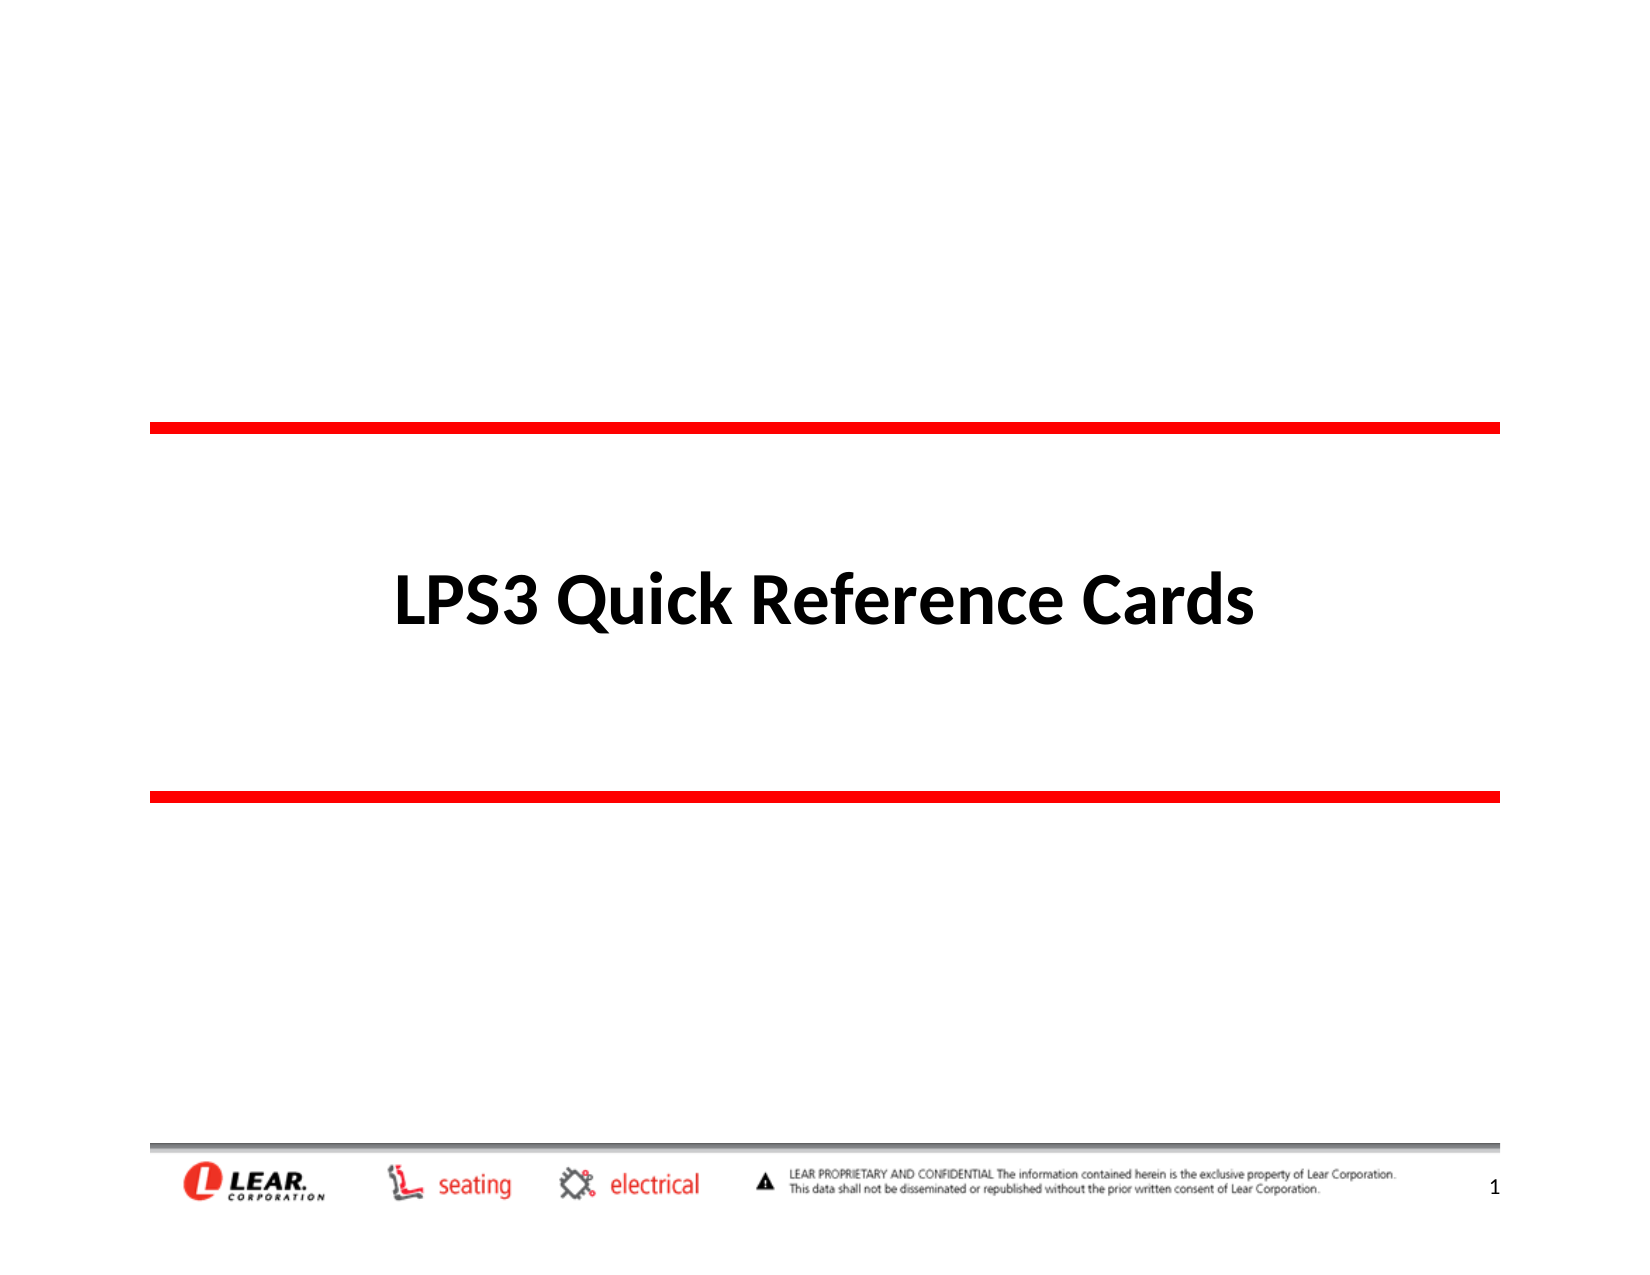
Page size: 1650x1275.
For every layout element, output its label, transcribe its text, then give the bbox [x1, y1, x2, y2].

picture [150, 1143, 1500, 1209]
text LPS3 Quick Reference Cards [150, 552, 1500, 643]
